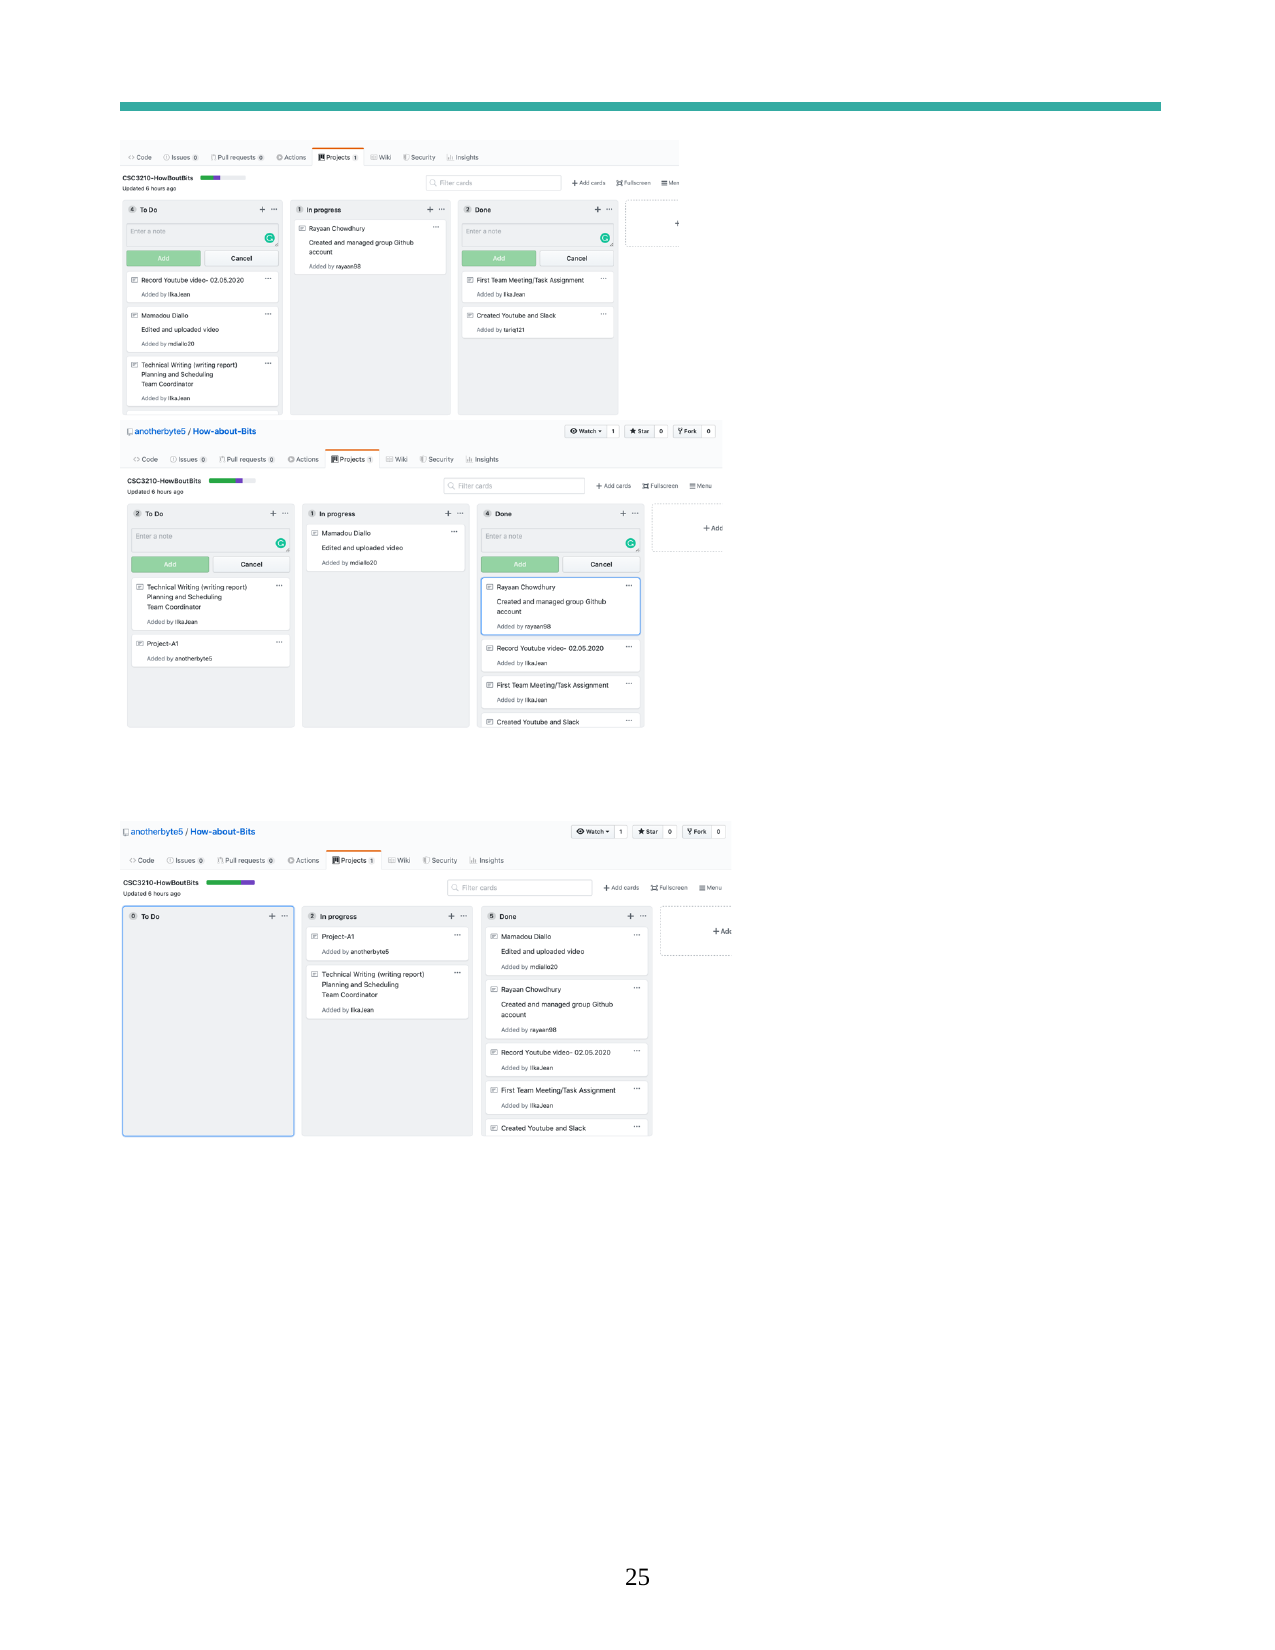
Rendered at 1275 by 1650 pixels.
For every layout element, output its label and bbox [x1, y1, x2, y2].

picture [120, 821, 732, 1144]
picture [120, 140, 723, 735]
